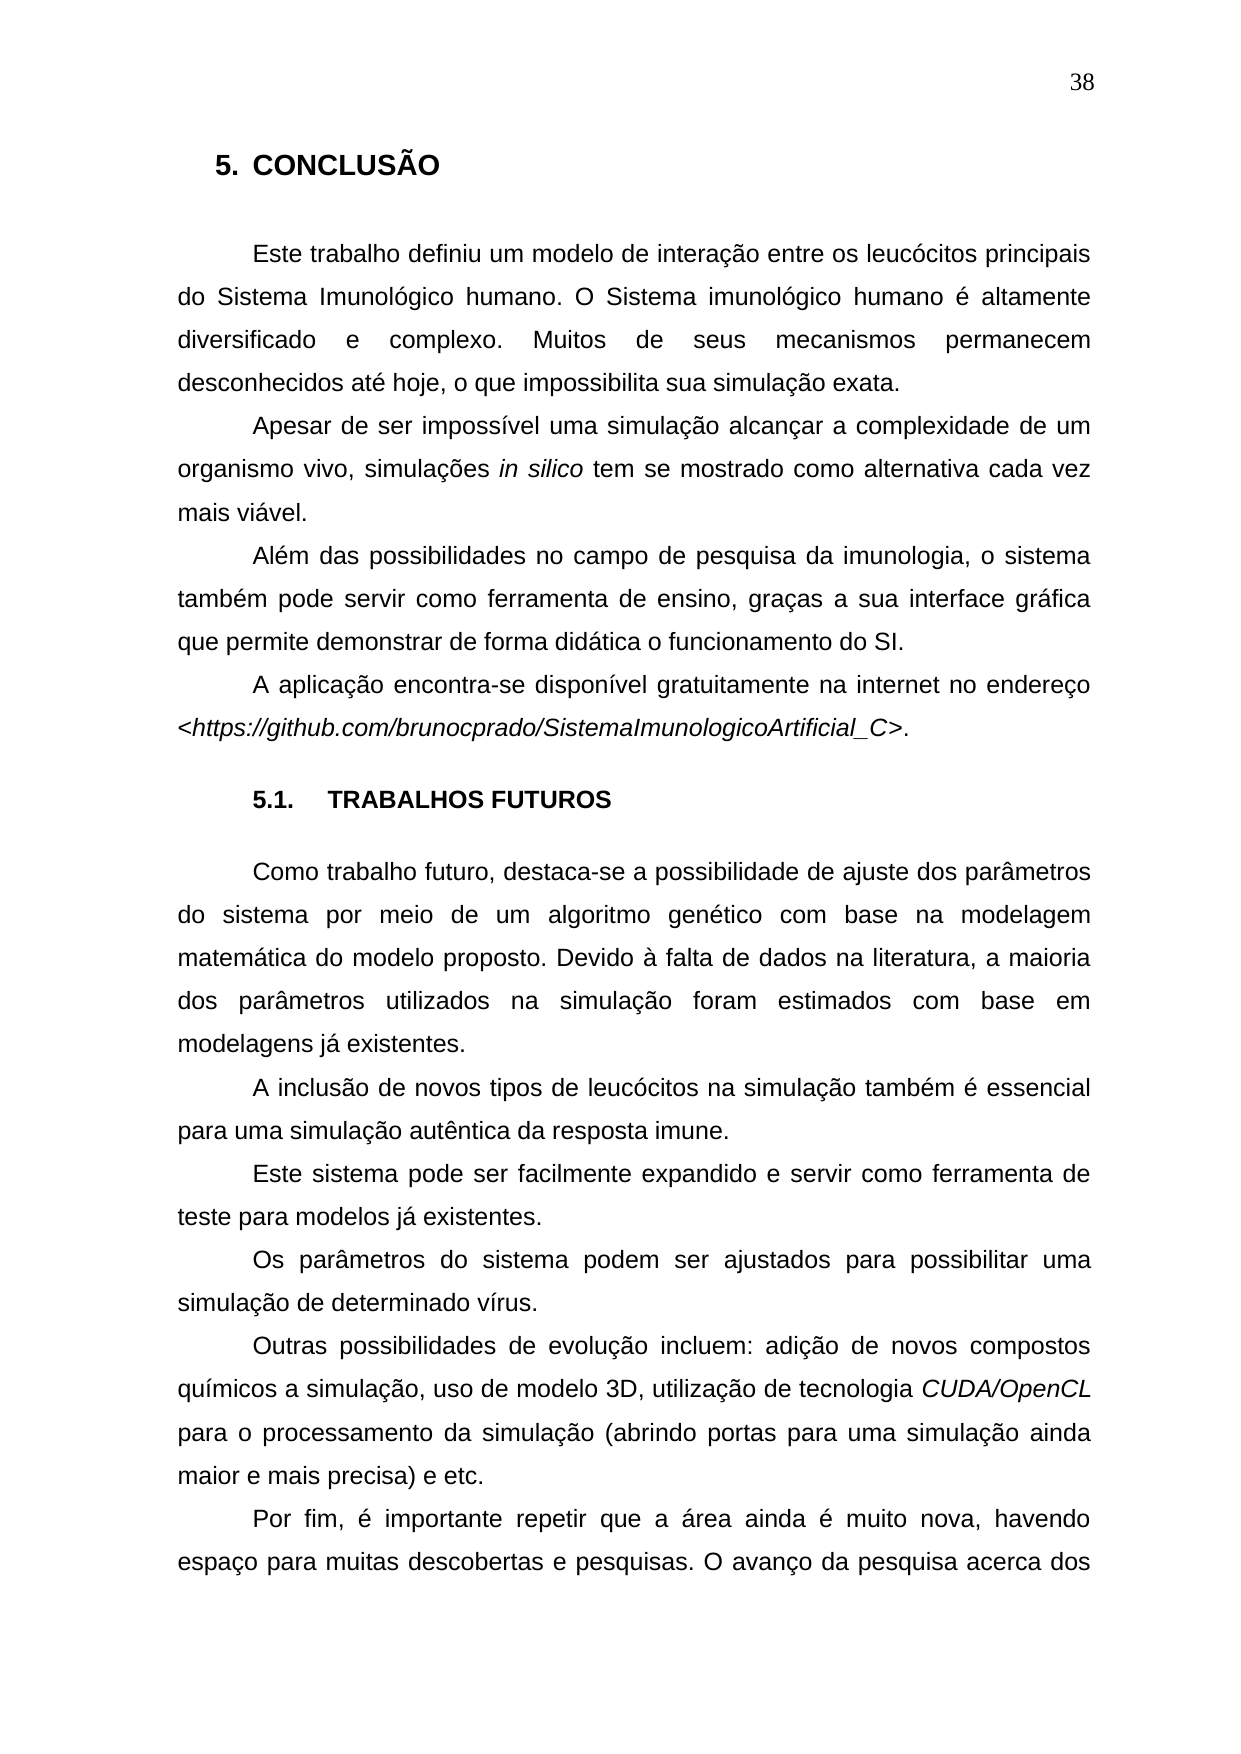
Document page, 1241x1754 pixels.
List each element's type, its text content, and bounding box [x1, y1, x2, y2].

text Outras possibilidades de evolução incluem: adição de novos compostos químicos a simulação, uso de modelo 3D, utilização de tecnologia CUDA/OpenCL para o processamento da simulação (abrindo portas para uma simulação ainda maior e mais precisa) e etc. [177, 1331, 1092, 1489]
text Os parâmetros do sistema podem ser ajustados para possibilitar uma simulação de determinado vírus. [177, 1245, 1092, 1317]
text Como trabalho futuro, destaca-se a possibilidade de ajuste dos parâmetros do sistema por meio de um algoritmo genético com base na modelagem matemática do modelo proposto. Devido à falta de dados na literatura, a maioria dos parâmetros utilizados na simulação foram estimados com base em modelagens já existentes. [177, 857, 1092, 1058]
text Este trabalho definiu um modelo de interação entre os leucócitos principais do Sistema Imunológico humano. O Sistema imunológico humano é altamente diversificado e complexo. Muitos de seus mecanismos permanecem desconhecidos até hoje, o que impossibilita sua simulação exata. [177, 239, 1092, 397]
text A inclusão de novos tipos de leucócitos na simulação também é essencial para uma simulação autêntica da resposta imune. [177, 1072, 1092, 1144]
text Além das possibilidades no campo de pesquisa da imunologia, o sistema também pode servir como ferramenta de ensino, graças a sua interface gráfica que permite demonstrar de forma didática o funcionamento do SI. [177, 541, 1092, 656]
subtitle CONCLUSÃO [215, 148, 1094, 181]
text A aplicação encontra-se disponível gratuitamente na internet no endereço <https://github.com/brunocprado/SistemaImunologicoArtificial_C>. [177, 670, 1092, 742]
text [177, 1504, 1092, 1576]
text Este sistema pode ser facilmente expandido e servir como ferramenta de teste para modelos já existentes. [177, 1159, 1092, 1231]
subtitle 5.1. TRABALHOS FUTUROS [177, 785, 1094, 814]
text Apesar de ser impossível uma simulação alcançar a complexidade de um organismo vivo, simulações in silico tem se mostrado como alternativa cada vez mais viável. [177, 411, 1092, 526]
